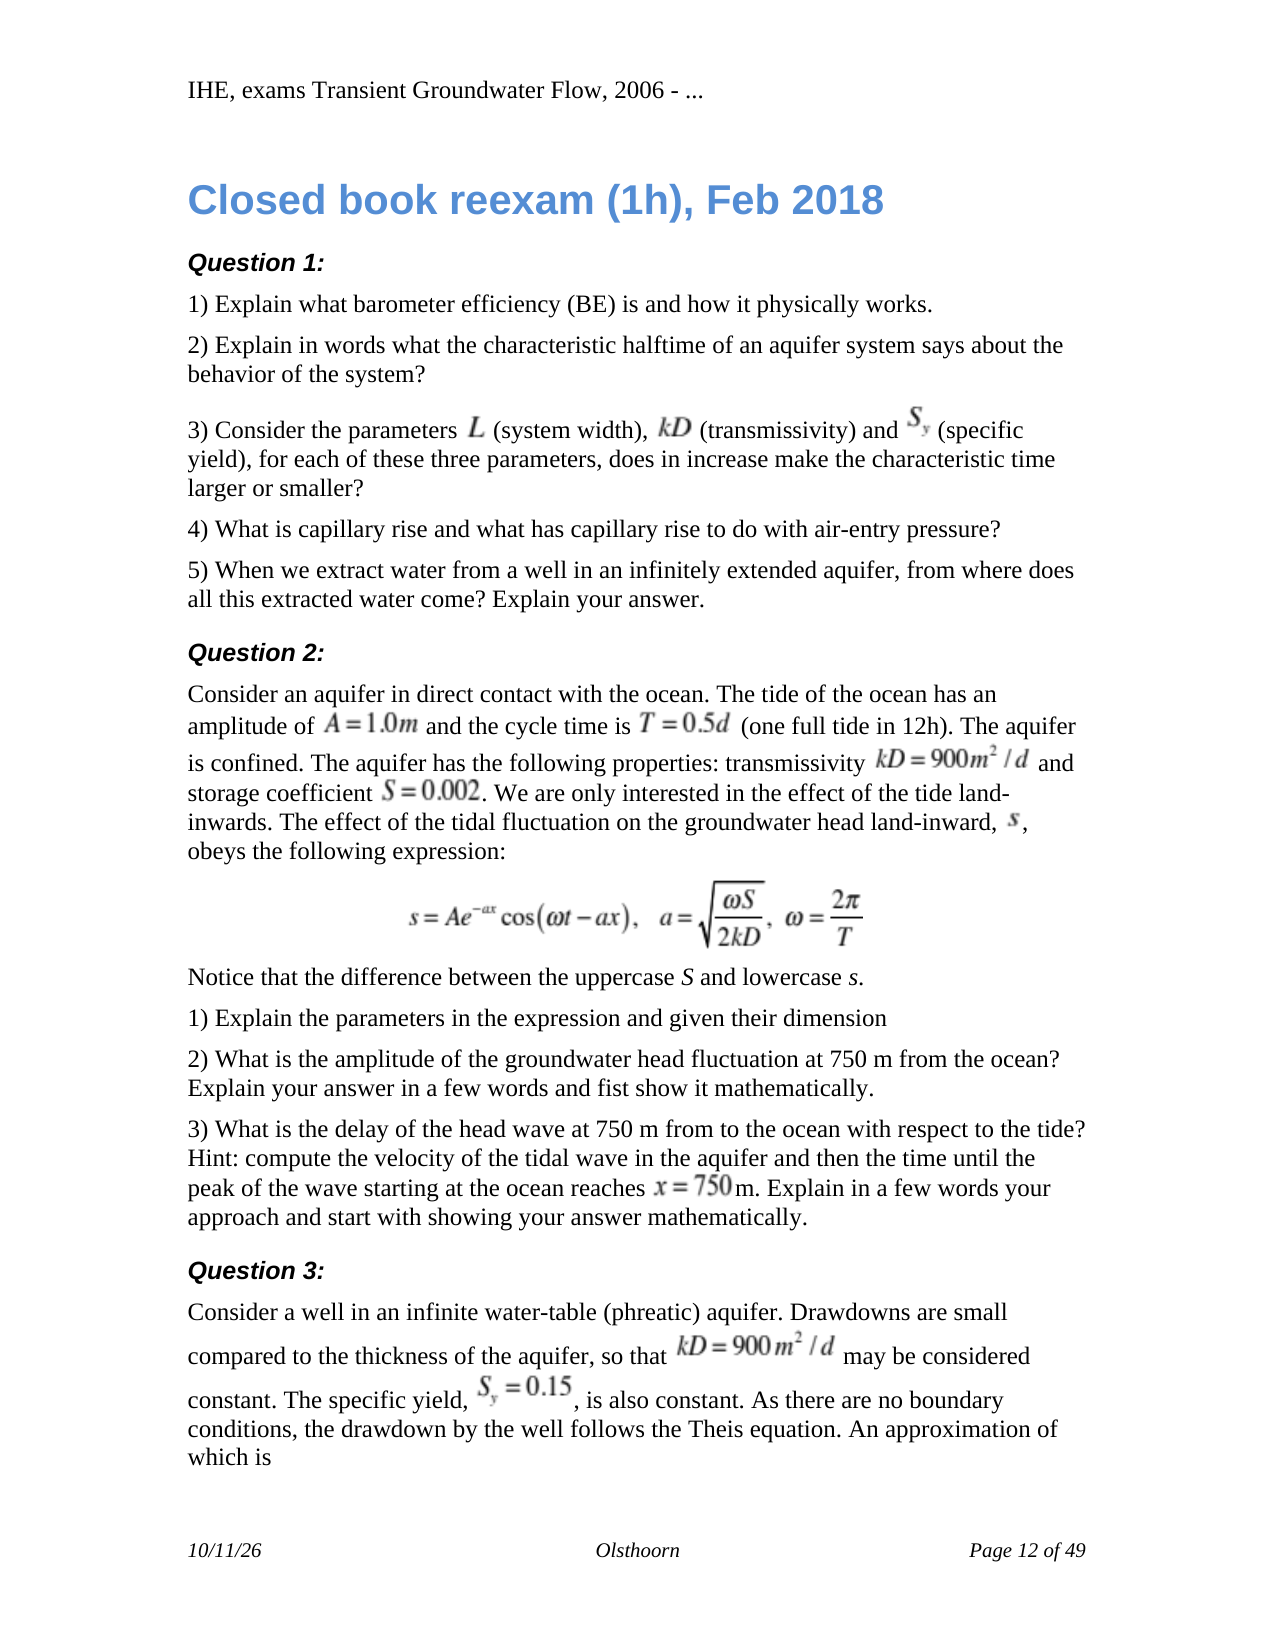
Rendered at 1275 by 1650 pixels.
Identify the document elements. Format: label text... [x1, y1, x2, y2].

text Notice that the difference between the uppercase S and lowercase s. [187, 962, 1087, 990]
text 2) Explain in words what the characteristic halftime of an aquifer system says about the behavior of the system? [187, 330, 1087, 388]
text 4) What is capillary rise and what has capillary rise to do with air-entry pressure? [187, 514, 1087, 543]
text 3) What is the delay of the head wave at 750 m from to the ocean with respect to the tide? Hint: compute the velocity of the tidal wave in the aquifer and then the time until the peak of the wave starting at the ocean reaches m. Explain in a few words your approach and start with showing your answer mathematically. [187, 1114, 1087, 1231]
subtitle Closed book reexam (1h), Feb 2018 [187, 175, 1087, 223]
text 5) When we extract water from a well in an infinitely extended aquifer, from where does all this extracted water come? Explain your answer. [187, 556, 1087, 613]
text 1) Explain the parameters in the expression and given their dimension [187, 1003, 1087, 1032]
text Consider an aquifer in direct contact with the ocean. The tide of the ocean has an amplitude of and the cycle time is (one full tide in 12h). The aquifer is confined. The aquifer has the following properties: transmissivity and storage coefficient . We are only interested in the effect of the tide land-inwards. The effect of the tidal fluctuation on the groundwater head land-inward, , obeys the following expression: [187, 679, 1087, 864]
text 2) What is the amplitude of the groundwater head fluctuation at 750 m from the ocean? Explain your answer in a few words and fist show it mathematically. [187, 1044, 1087, 1102]
text Consider a well in an infinite water-table (phreatic) aquifer. Drawdowns are small compared to the thickness of the aquifer, so that may be considered constant. The specific yield, , is also constant. As there are no boundary conditions, the drawdown by the well follows the Theis equation. An approximation of which is [187, 1297, 1087, 1471]
text 1) Explain what barometer efficiency (BE) is and how it physically works. [187, 289, 1087, 318]
text 3) Consider the parameters (system width), (transmissivity) and (specific yield), for each of these three parameters, does in increase make the characteristic time larger or smaller? [187, 400, 1087, 502]
